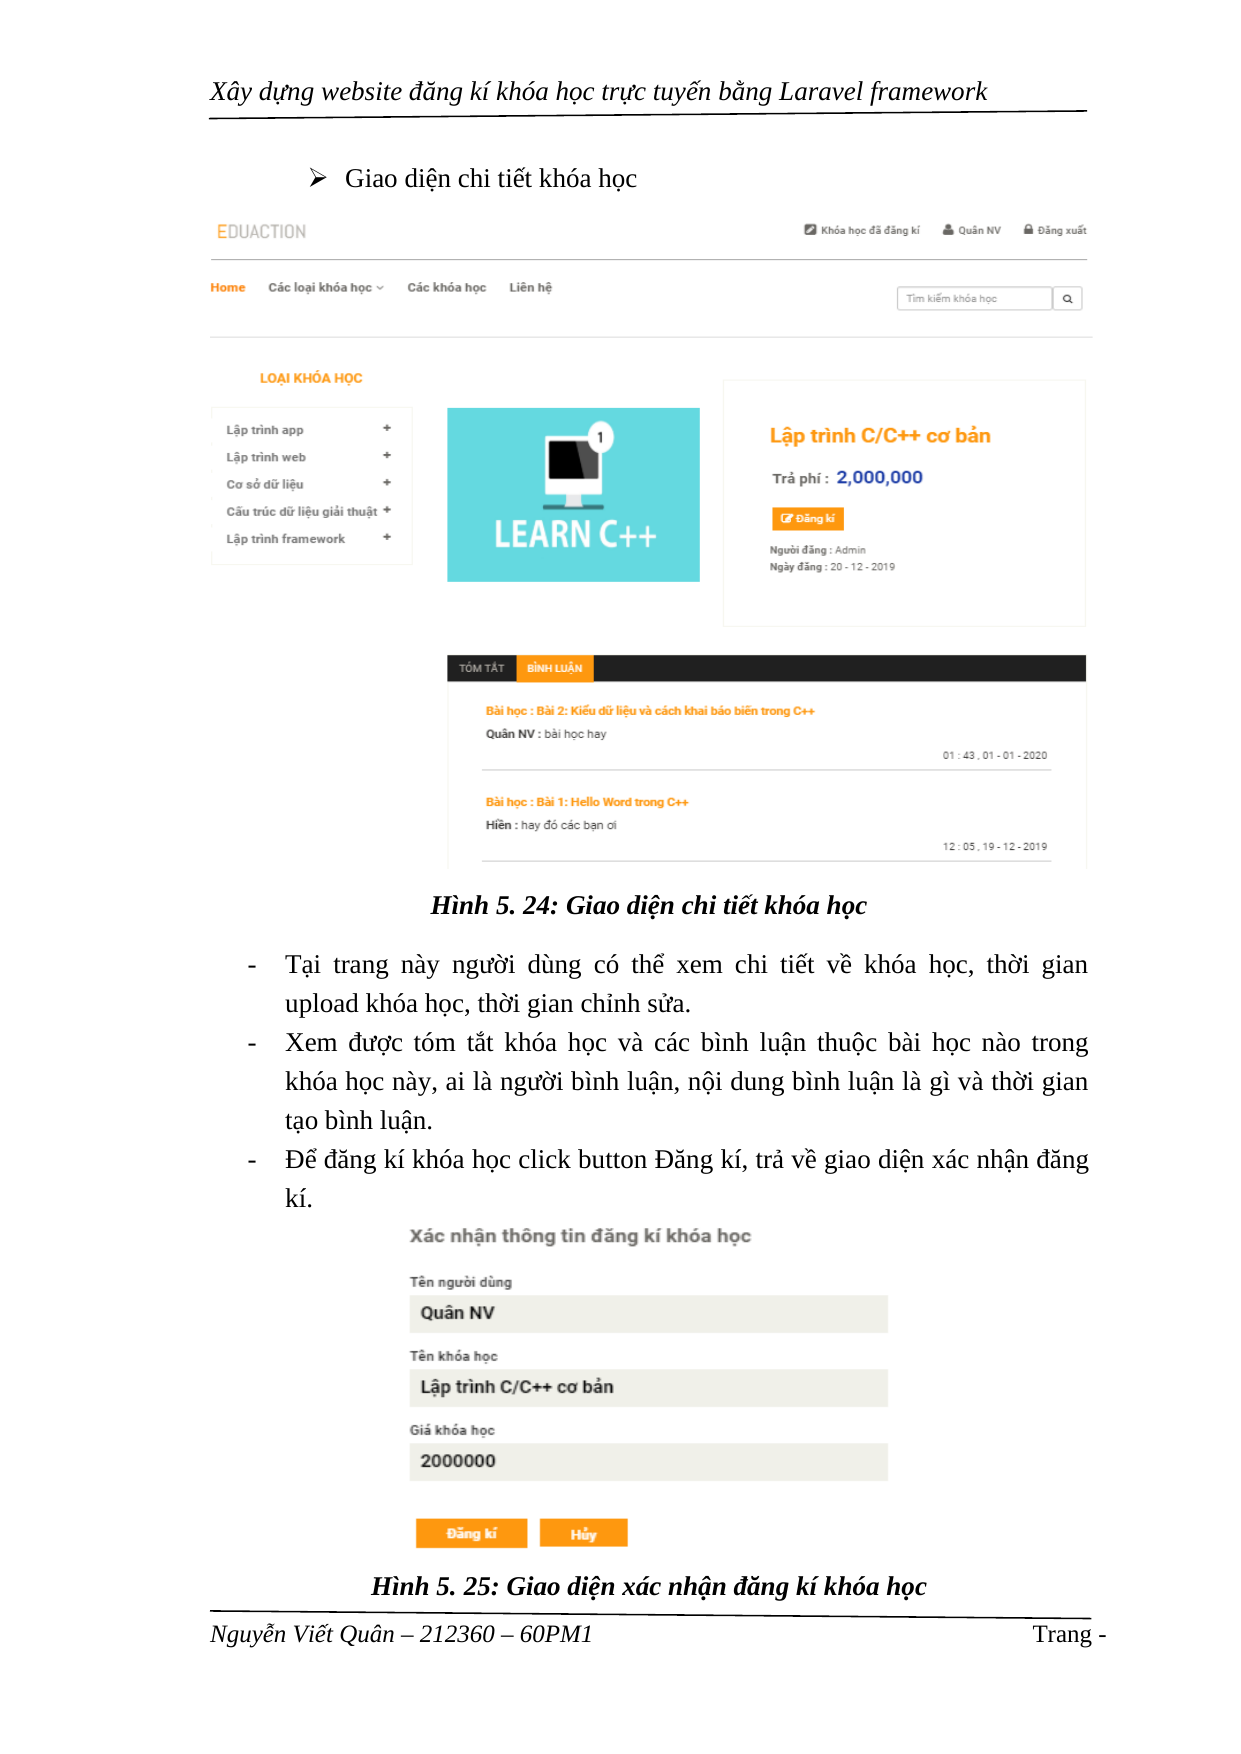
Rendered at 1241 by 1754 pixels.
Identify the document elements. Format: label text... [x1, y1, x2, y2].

text Giao diện chi tiết khóa học [307, 162, 1090, 194]
picture [210, 214, 1093, 869]
picture [407, 1220, 893, 1551]
list Tại trang này người dùng có thể xem chi tiết về khóa học, thời gian upload khóa học, thời gian chỉnh sửa. [247, 949, 1090, 1019]
list Xem được tóm tắt khóa học và các bình luận thuộc bài học nào trong khóa học này, ai là người bình luận, nội dung bình luận là gì và thời gian tạo bình luận. [247, 1026, 1090, 1135]
list Để đăng kí khóa học click button Đăng kí, trả về giao diện xác nhận đăng kí. [247, 1143, 1090, 1213]
